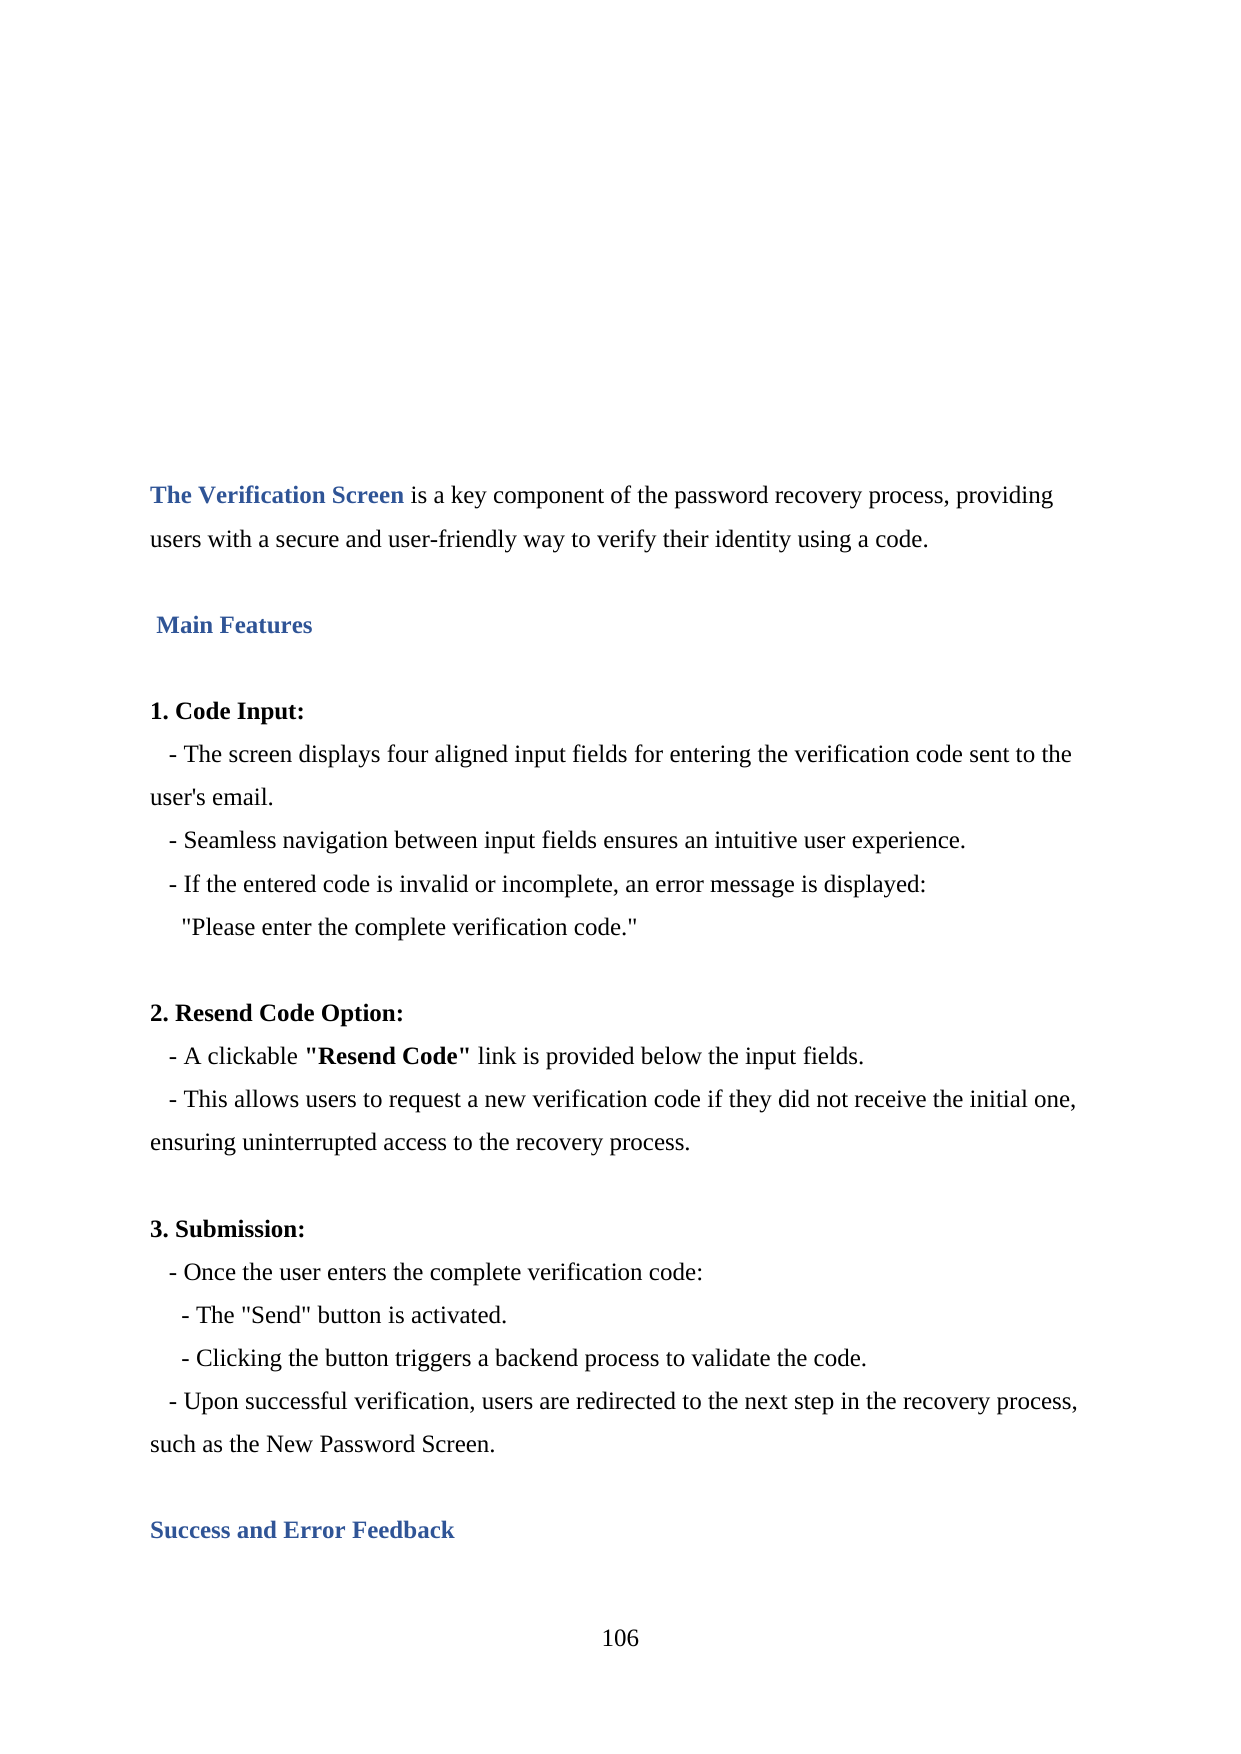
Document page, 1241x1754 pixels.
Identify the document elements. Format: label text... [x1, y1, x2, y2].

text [150, 1429, 1090, 1587]
text The Verification Screen is a key component of the password recovery process, providing users with a secure and user-friendly way to verify their identity using a code. Main Features 1. Code Input: - The screen displays four aligned input fields for entering the verification code sent to the user's email. - Seamless navigation between input fields ensures an intuitive user experience. - If the entered code is invalid or incomplete, an error message is displayed: "Please enter the complete verification code." 2. Resend Code Option: - A clickable "Resend Code" link is provided below the input fields. - This allows users to request a new verification code if they did not receive the initial one, ensuring uninterrupted access to the recovery process. 3. Submission: - Once the user enters the complete verification code: - The "Send" button is activated. - Clicking the button triggers a backend process to validate the code. - Upon successful verification, users are redirected to the next step in the recovery process, [150, 481, 1090, 1415]
